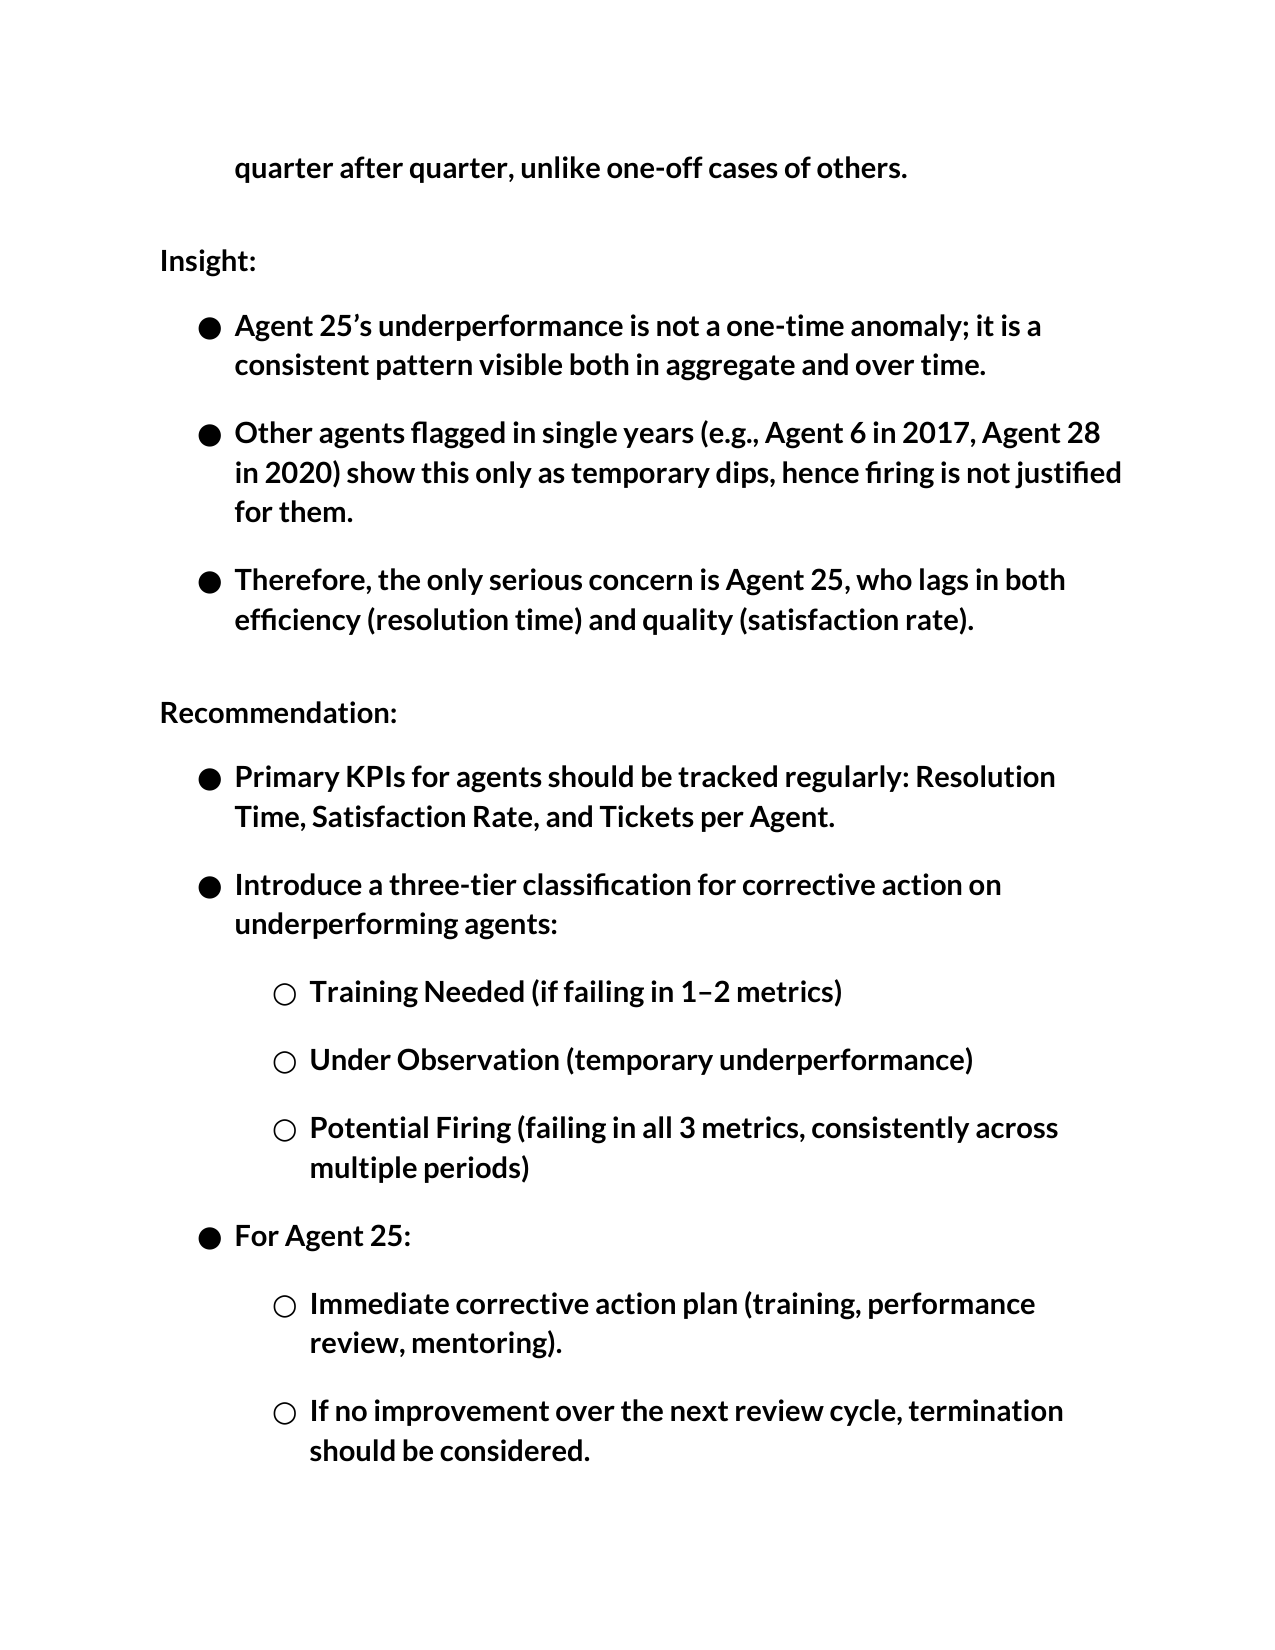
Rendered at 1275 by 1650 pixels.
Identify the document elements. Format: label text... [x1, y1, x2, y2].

list Training Needed (if failing in 1–2 metrics) [272, 974, 1125, 1039]
list Primary KPIs for agents should be tracked regularly: Resolution Time, Satisfaction Rate, and Tickets per Agent. [197, 759, 1125, 863]
list Other agents flagged in single years (e.g., Agent 6 in 2017, Agent 28 in 2020) show this only as temporary dips, hence firing is not justified for them. [197, 415, 1125, 559]
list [197, 150, 1125, 215]
list Immediate corrective action plan (training, performance review, mentoring). [272, 1286, 1125, 1390]
list Therefore, the only serious concern is Agent 25, who lags in both efficiency (resolution time) and quality (satisfaction rate). [197, 562, 1125, 666]
list Agent 25’s underperformance is not a one-time anomaly; it is a consistent pattern visible both in aggregate and over time. [197, 307, 1125, 412]
list Introduce a three-tier classification for corrective action on underperforming agents: [197, 866, 1125, 971]
list Under Observation (temporary underperformance) [272, 1042, 1125, 1107]
text Insight: [159, 243, 1125, 278]
list Potential Firing (failing in all 3 metrics, consistently across multiple periods) [272, 1110, 1125, 1214]
text Recommendation: [159, 694, 1125, 729]
list If no improvement over the next review cycle, termination should be considered. [272, 1393, 1125, 1497]
list For Agent 25: [197, 1217, 1125, 1282]
